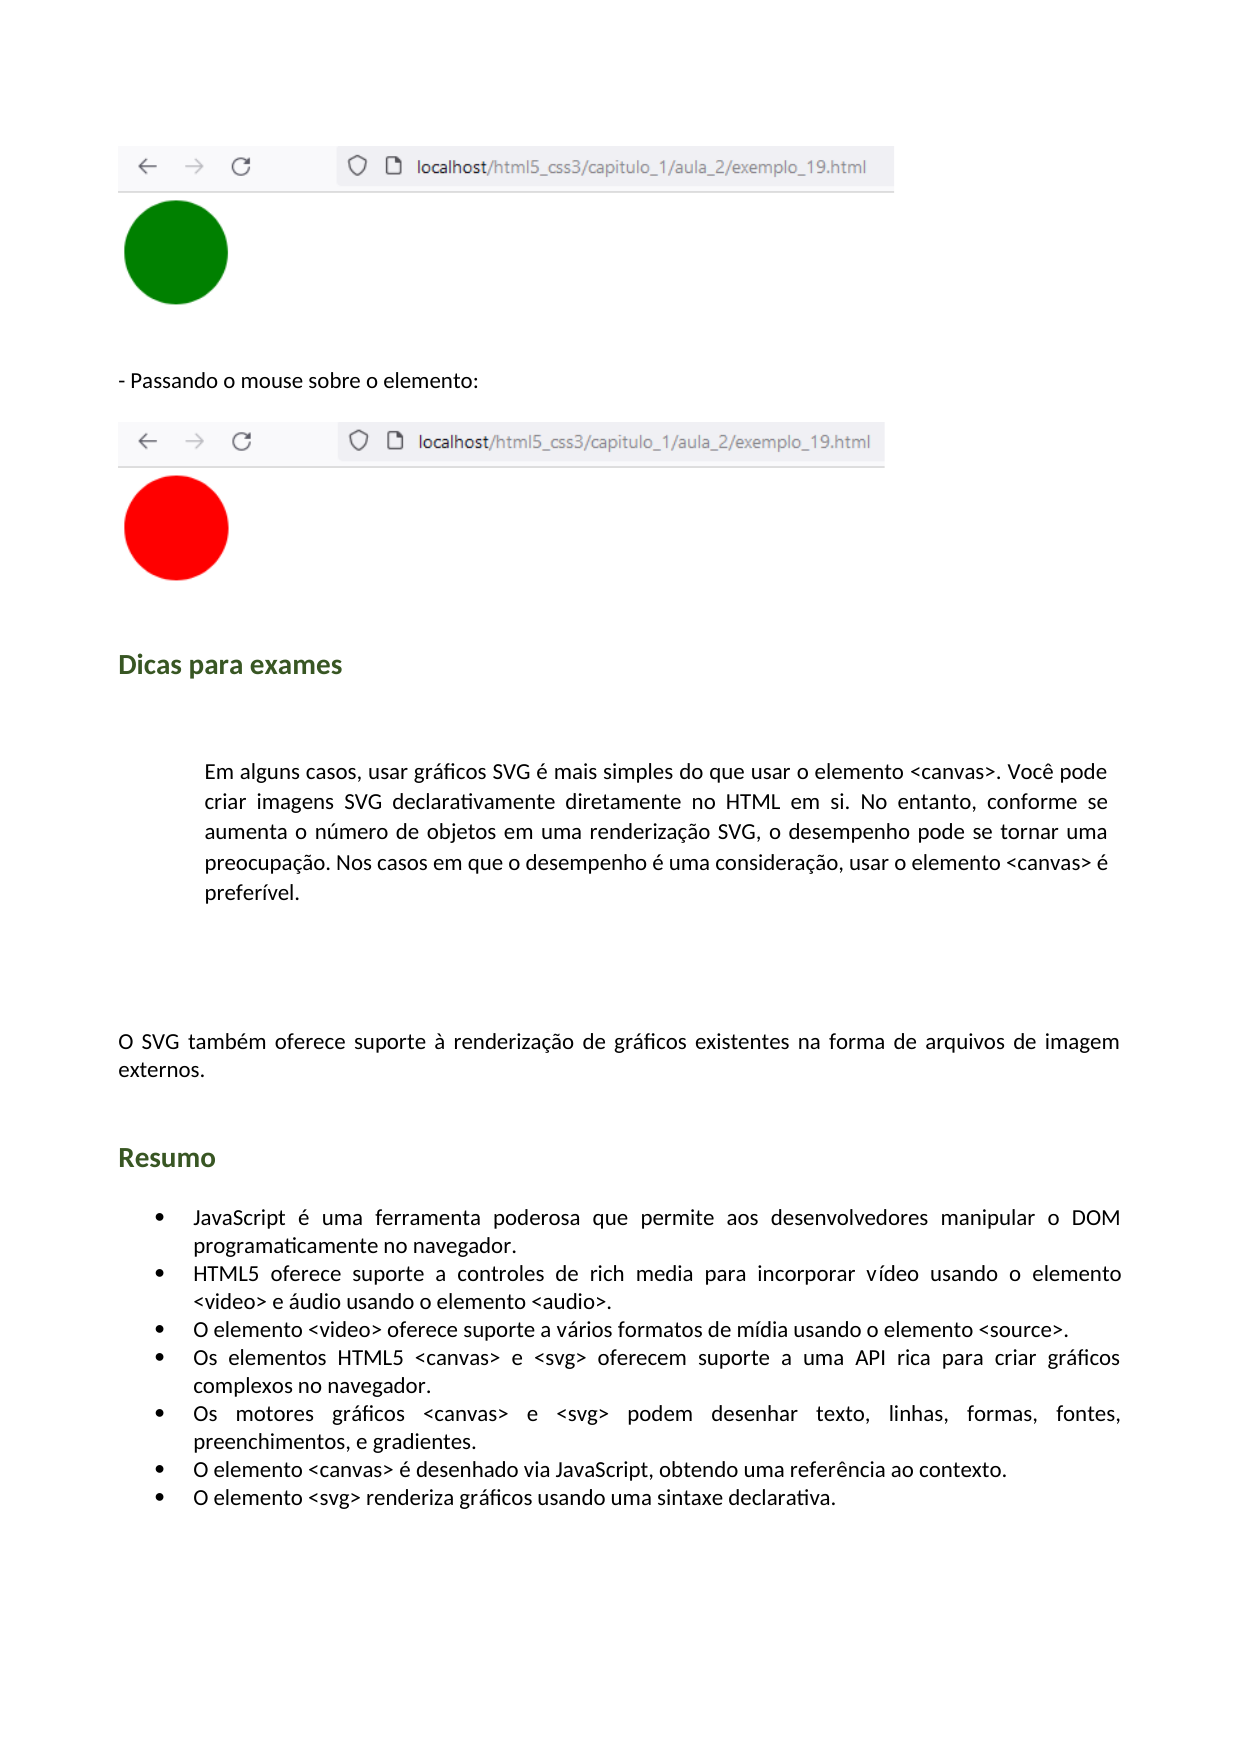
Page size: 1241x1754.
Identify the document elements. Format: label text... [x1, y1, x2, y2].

subtitle Resumo [118, 1139, 1122, 1175]
list Os elementos HTML5 <canvas> e <svg> oferecem suporte a uma API rica para criar gráficos complexos no navegador. [156, 1343, 1122, 1399]
text - Passando o mouse sobre o elemento: [118, 366, 1122, 394]
text O SVG também oferece suporte à renderização de gráficos existentes na forma de arquivos de imagem externos. [118, 1027, 1122, 1083]
subtitle Dicas para exames [118, 646, 1122, 682]
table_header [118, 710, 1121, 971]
picture [118, 422, 885, 591]
list O elemento <canvas> é desenhado via JavaScript, obtendo uma referência ao contexto. [156, 1455, 1122, 1483]
picture [118, 146, 895, 311]
list Os motores gráficos <canvas> e <svg> podem desenhar texto, linhas, formas, fontes, preenchimentos, e gradientes. [156, 1399, 1122, 1455]
list JavaScript é uma ferramenta poderosa que permite aos desenvolvedores manipular o DOM programaticamente no navegador. [156, 1203, 1122, 1259]
list O elemento <video> oferece suporte a vários formatos de mídia usando o elemento <source>. [156, 1315, 1122, 1343]
list HTML5 oferece suporte a controles de rich media para incorporar vídeo usando o elemento <video> e áudio usando o elemento <audio>. [156, 1259, 1122, 1315]
list O elemento <svg> renderiza gráficos usando uma sintaxe declarativa. [156, 1483, 1122, 1511]
